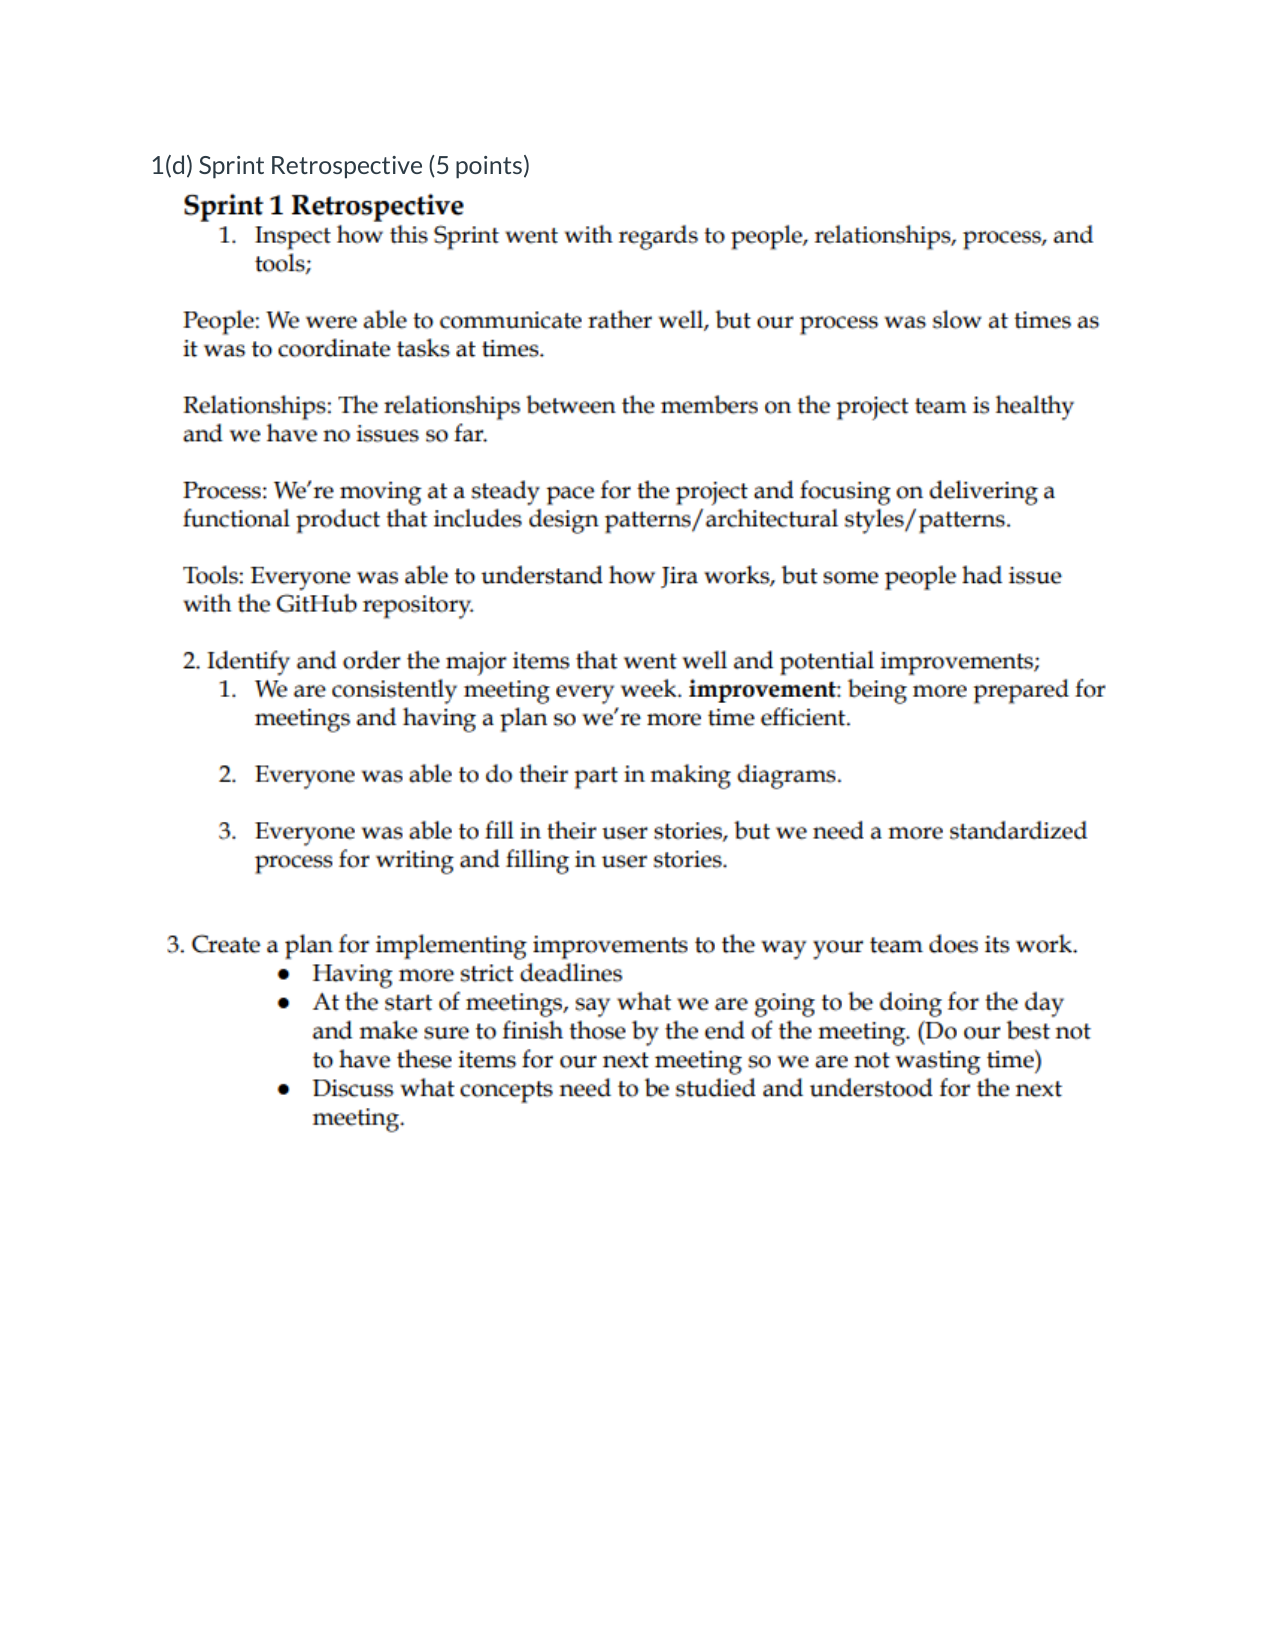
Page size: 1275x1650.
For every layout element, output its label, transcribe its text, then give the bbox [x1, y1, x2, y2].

picture [150, 913, 1117, 1155]
picture [150, 180, 1111, 896]
